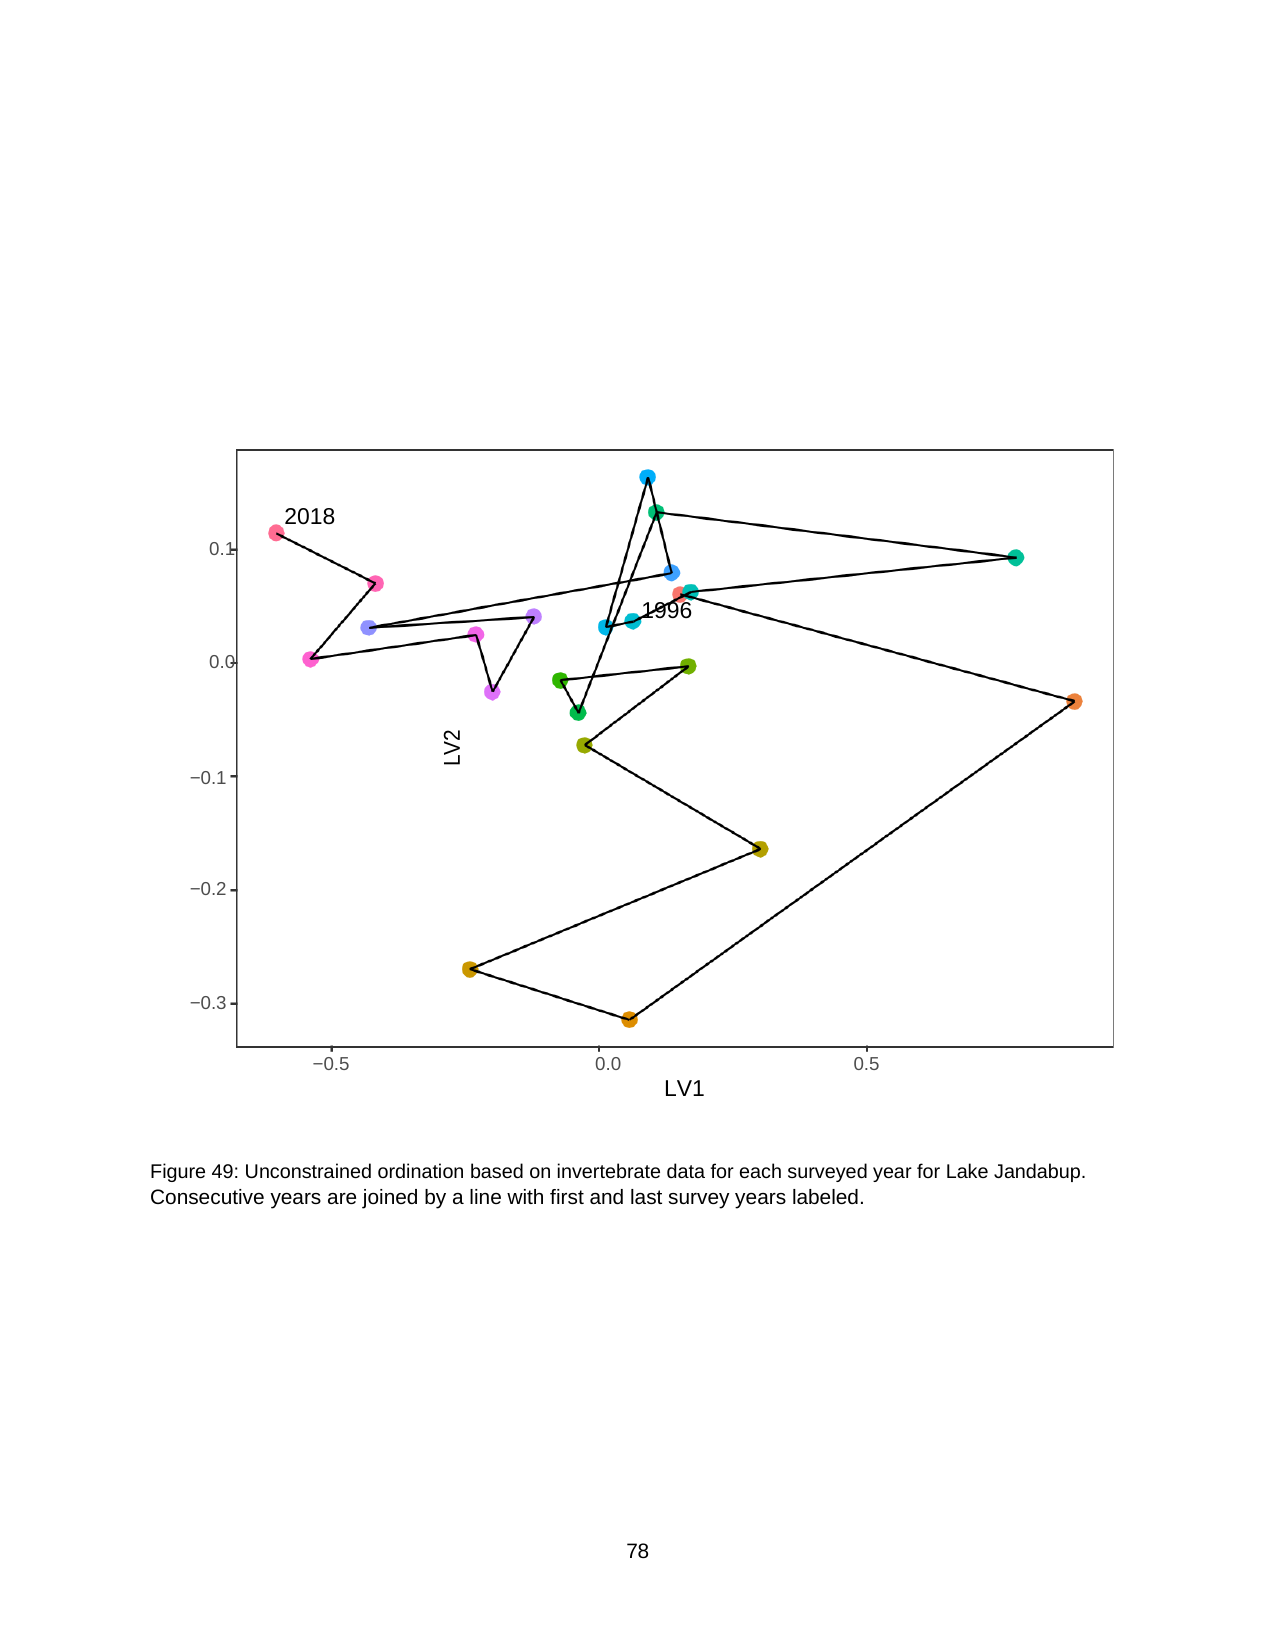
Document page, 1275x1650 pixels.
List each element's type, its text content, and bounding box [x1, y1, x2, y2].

text 78 [150, 1539, 1125, 1563]
text Figure 49: Unconstrained ordination based on invertebrate data for each surveyed year for Lake Jandabup. [150, 1160, 1129, 1182]
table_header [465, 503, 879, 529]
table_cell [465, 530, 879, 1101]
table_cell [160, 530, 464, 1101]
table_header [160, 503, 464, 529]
text Consecutive years are joined by a line with first and last survey years labeled. [150, 1184, 1129, 1208]
picture [230, 449, 1114, 1052]
